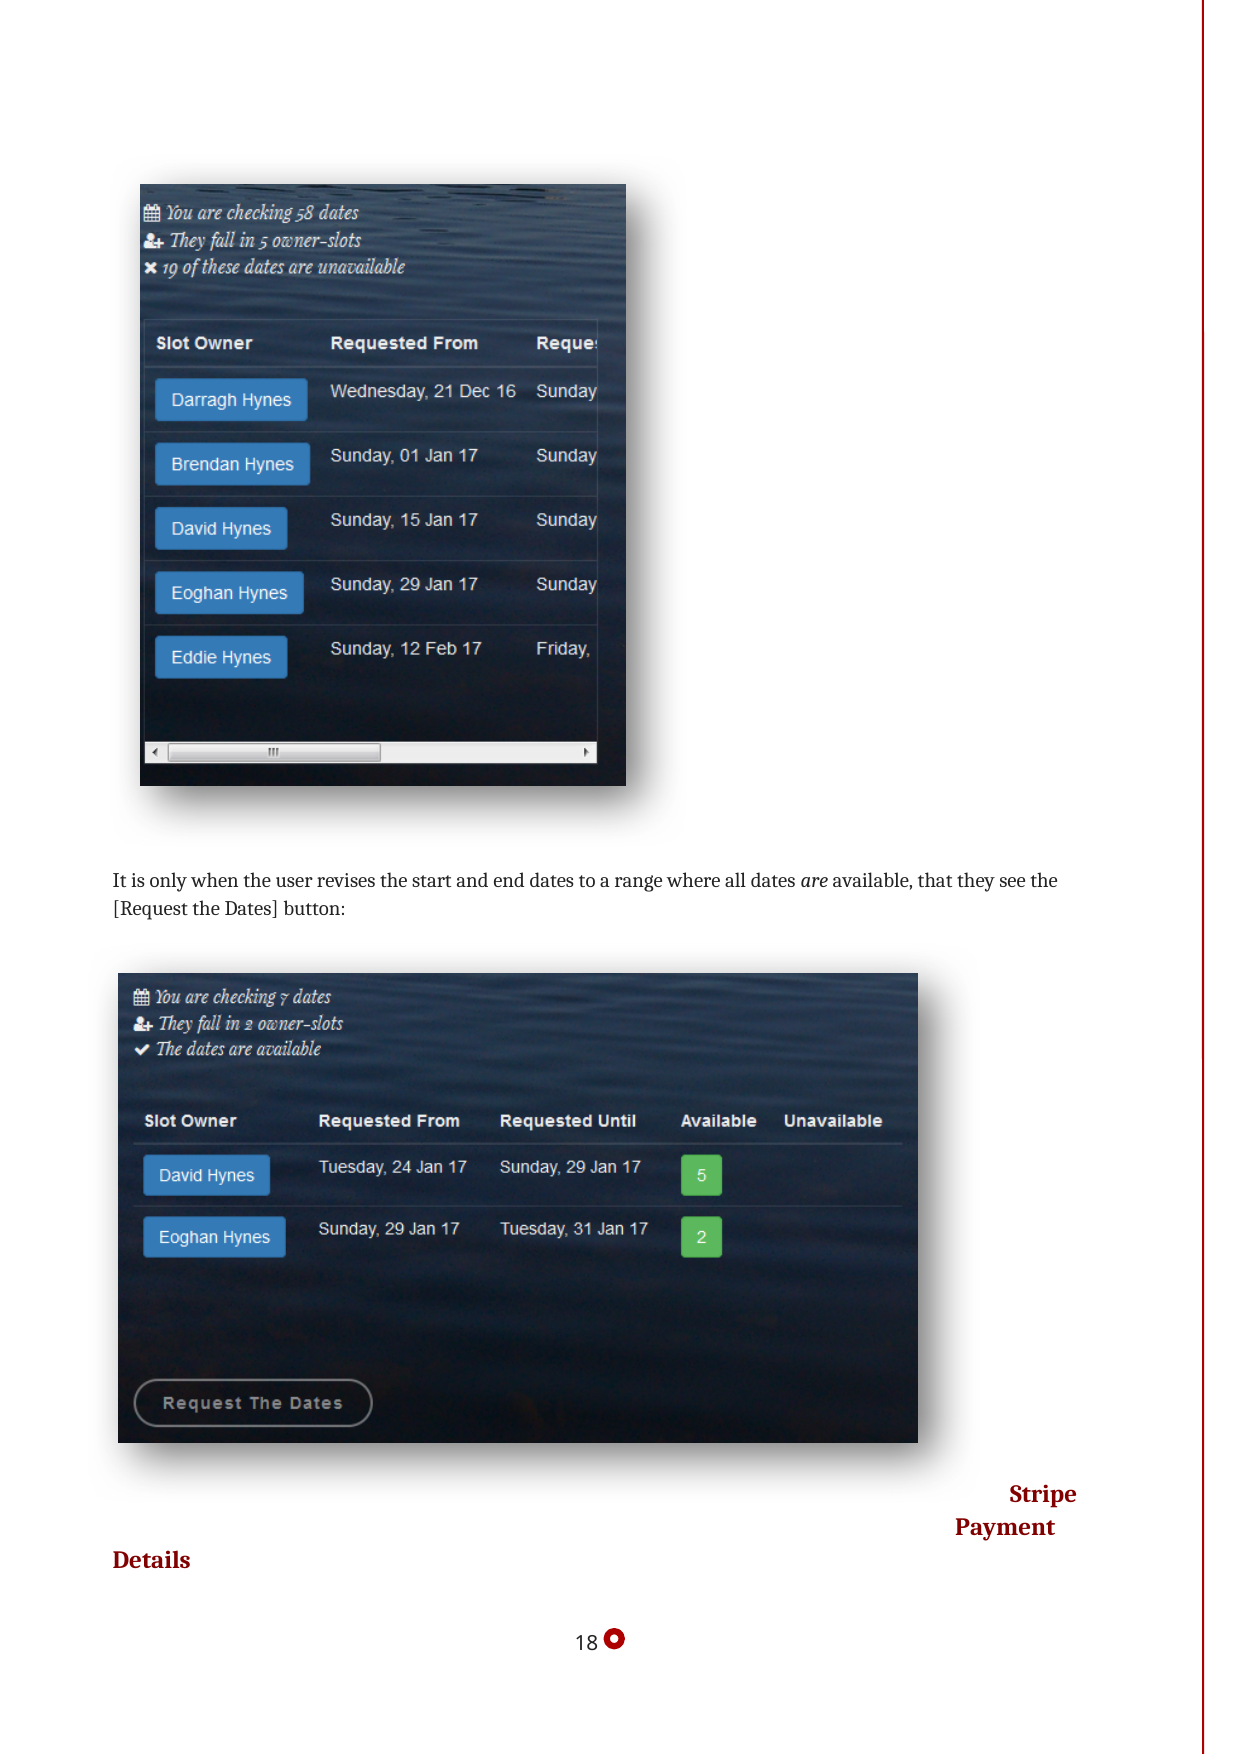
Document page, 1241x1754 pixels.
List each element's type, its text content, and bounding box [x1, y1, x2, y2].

picture [140, 184, 626, 786]
subtitle Stripe Payment Details [112, 1480, 1128, 1574]
picture [118, 973, 918, 1443]
text It is only when the user revises the start and end dates to a range where all dates are available, that they see the [Request the Dates] button: [112, 869, 1128, 920]
